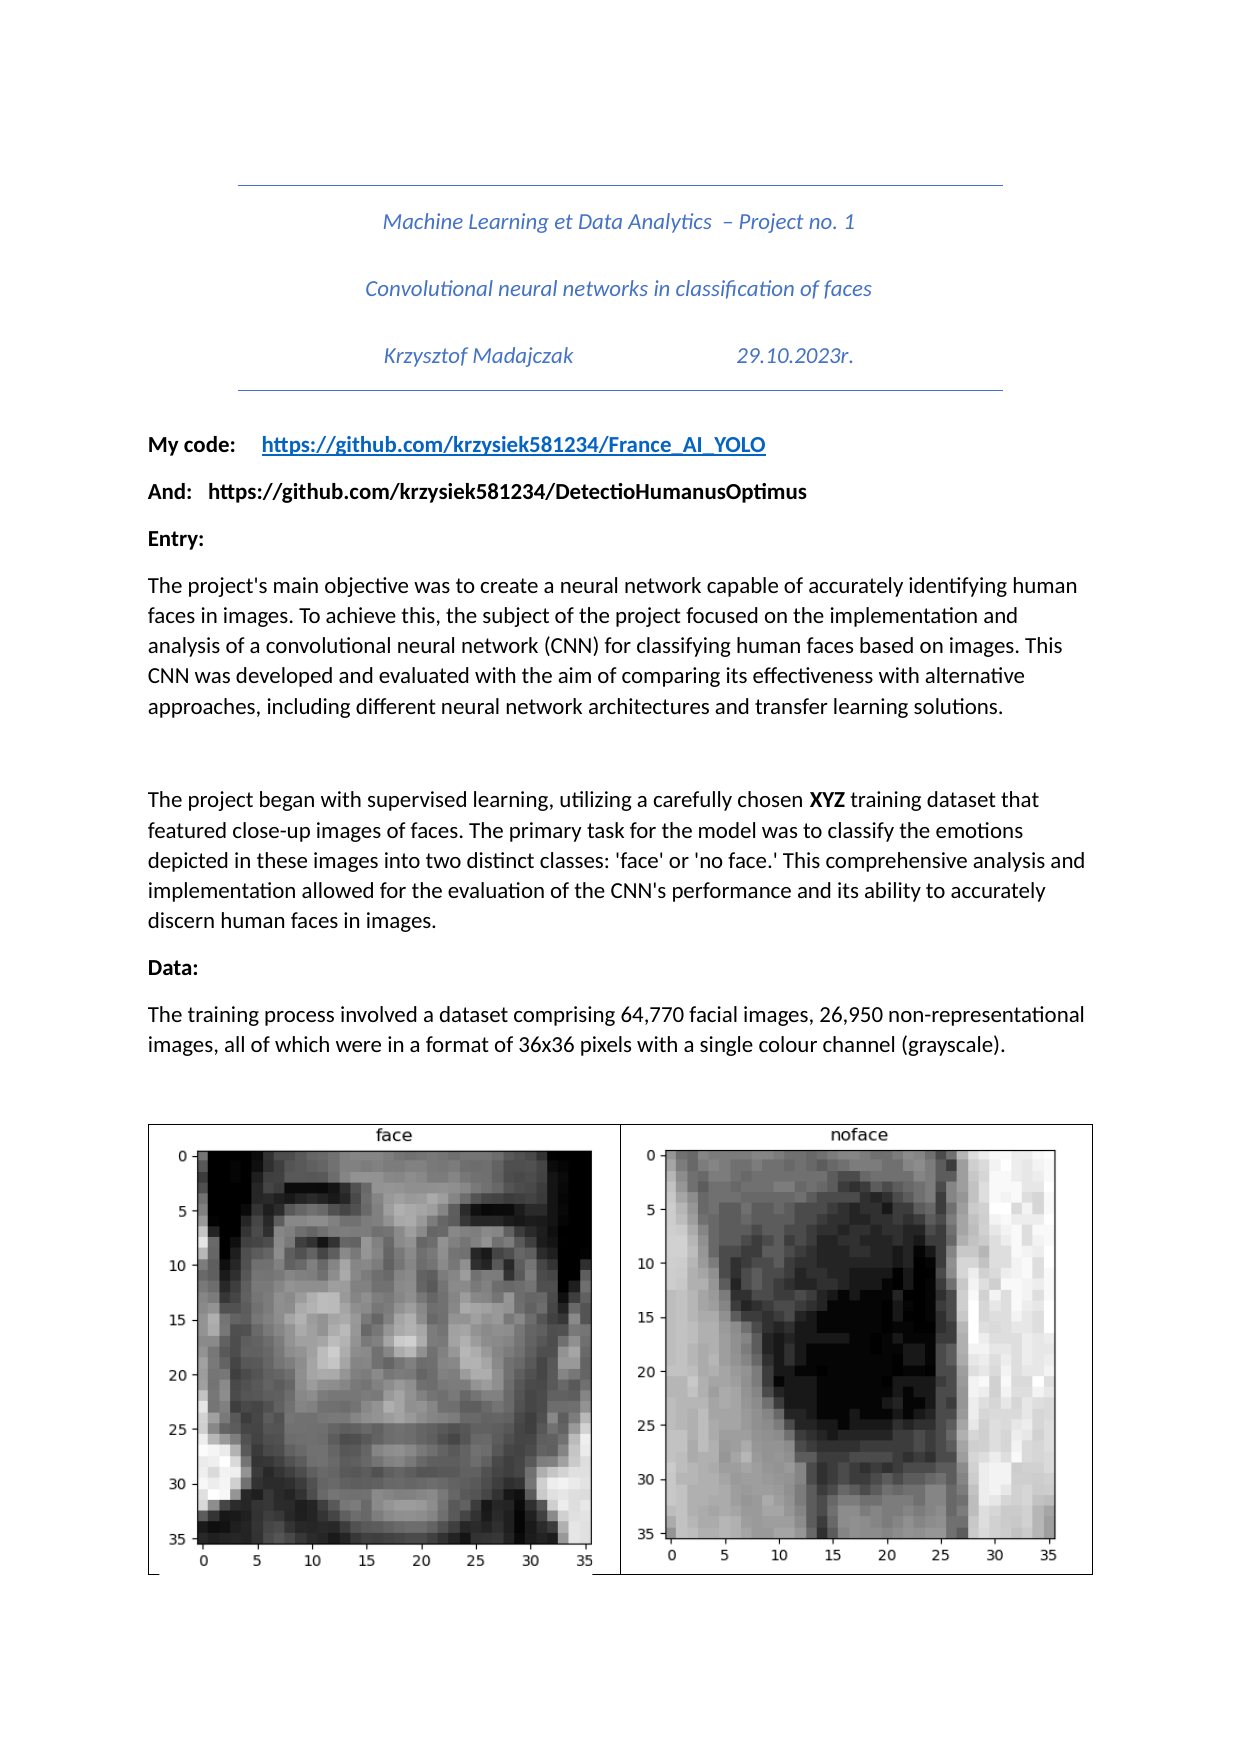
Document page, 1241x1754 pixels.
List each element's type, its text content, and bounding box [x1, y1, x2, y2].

table_header [149, 1125, 159, 1574]
text Data: [148, 953, 1093, 981]
text My code: https://github.com/krzysiek581234/France_AI_YOLO [148, 430, 1093, 458]
picture [631, 1125, 1057, 1568]
text Krzysztof Madajczak 29.10.2023r. [238, 319, 1003, 390]
table_header [621, 1125, 1092, 1574]
text Machine Learning et Data Analytics – Project no. 1 [238, 186, 1003, 235]
text Entry: [148, 524, 1093, 552]
text Convolutional neural networks in classification of faces [238, 252, 1003, 302]
text And: https://github.com/krzysiek581234/DetectioHumanusOptimus [148, 477, 1093, 505]
text The project's main objective was to create a neural network capable of accurately identifying human faces in images. To achieve this, the subject of the project focused on the implementation and analysis of a convolutional neural network (CNN) for classifying human faces based on images. This CNN was developed and evaluated with the aim of comparing its effectiveness with alternative approaches, including different neural network architectures and transfer learning solutions. [148, 571, 1093, 720]
table_header [593, 1125, 620, 1574]
text The project began with supervised learning, utilizing a carefully chosen XYZ training dataset that featured close-up images of faces. The primary task for the model was to classify the emotions depicted in these images into two distinct classes: 'face' or 'no face.' This comprehensive analysis and implementation allowed for the evaluation of the CNN's performance and its ability to accurately discern human faces in images. [148, 786, 1093, 934]
text The training process involved a dataset comprising 64,770 facial images, 26,950 non-representational images, all of which were in a format of 36x36 pixels with a single colour channel (grayscale). [148, 1000, 1093, 1058]
picture [159, 1125, 593, 1575]
